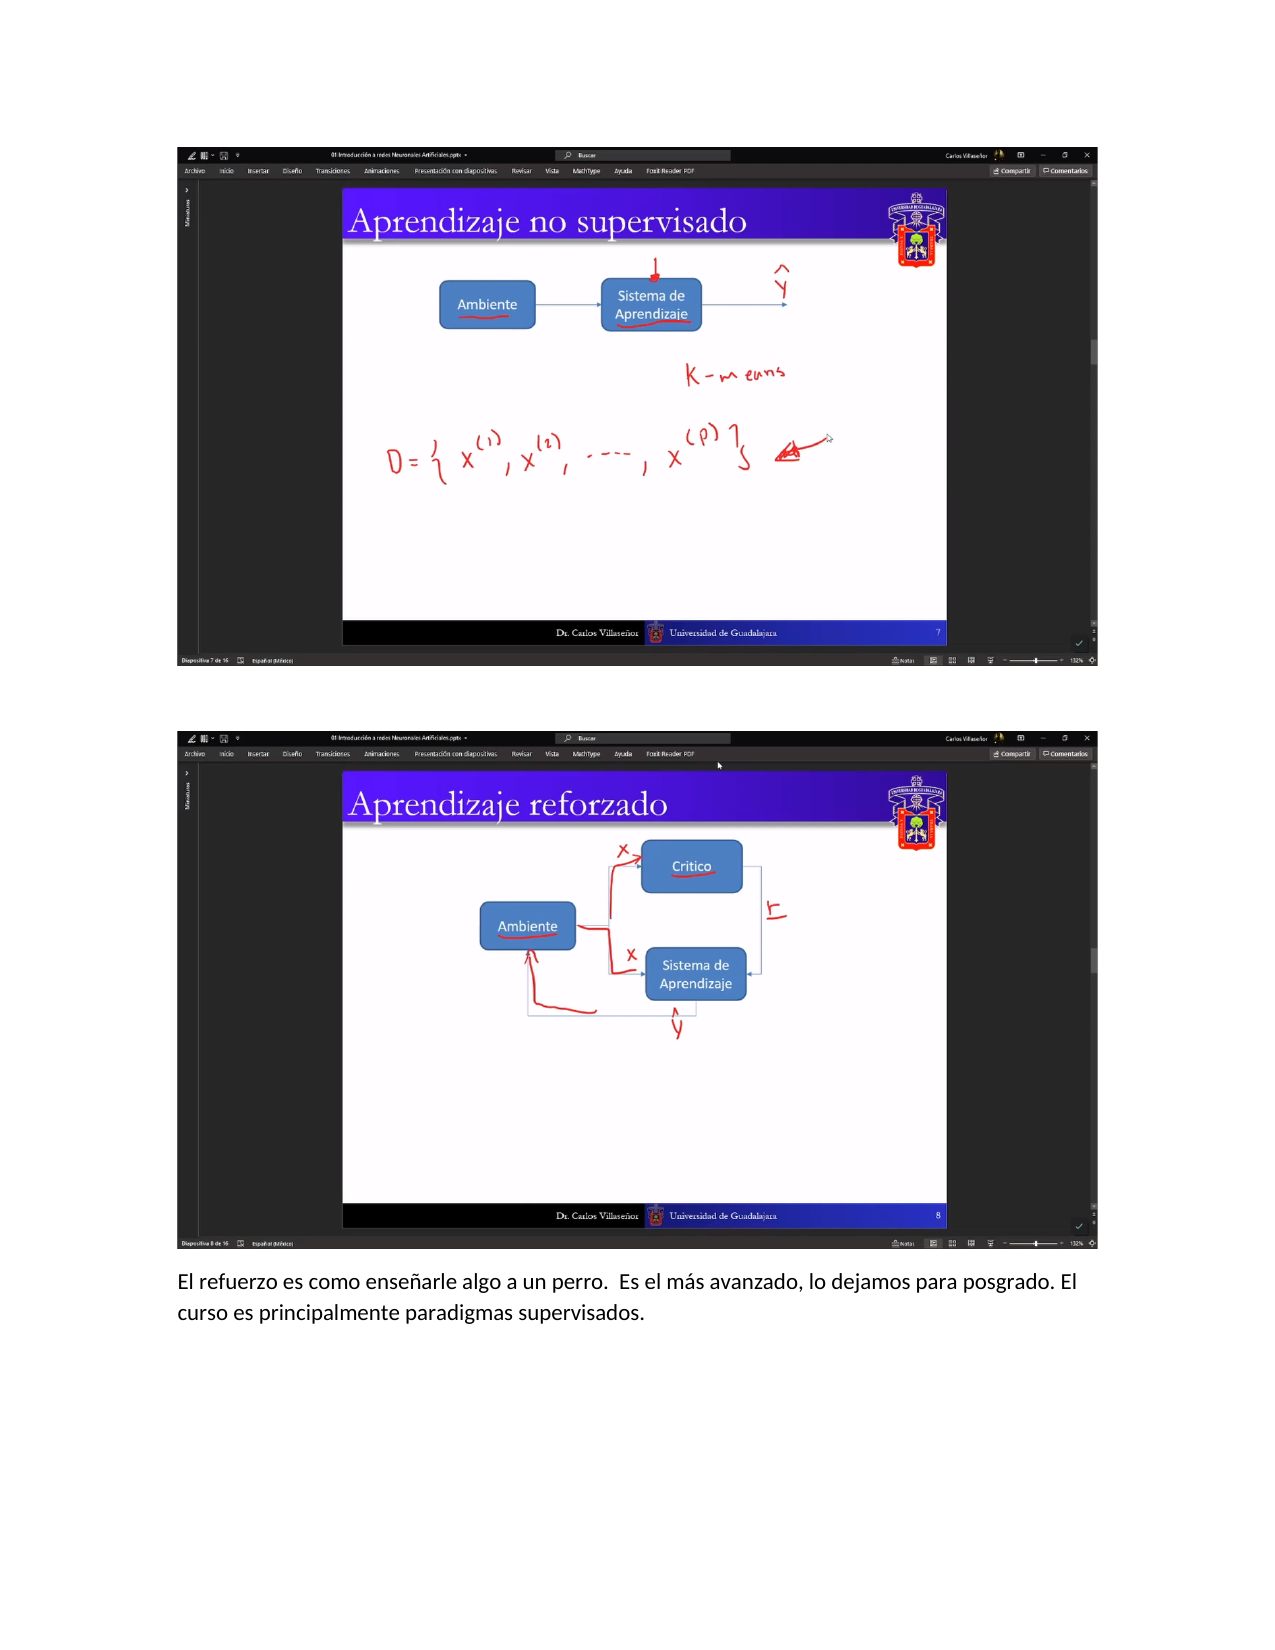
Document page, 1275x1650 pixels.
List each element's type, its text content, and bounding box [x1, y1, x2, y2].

text El refuerzo es como enseñarle algo a un perro. Es el más avanzado, lo dejamos para posgrado. El curso es principalmente paradigmas supervisados. [177, 1267, 1098, 1326]
picture [177, 147, 1098, 666]
picture [177, 731, 1098, 1249]
